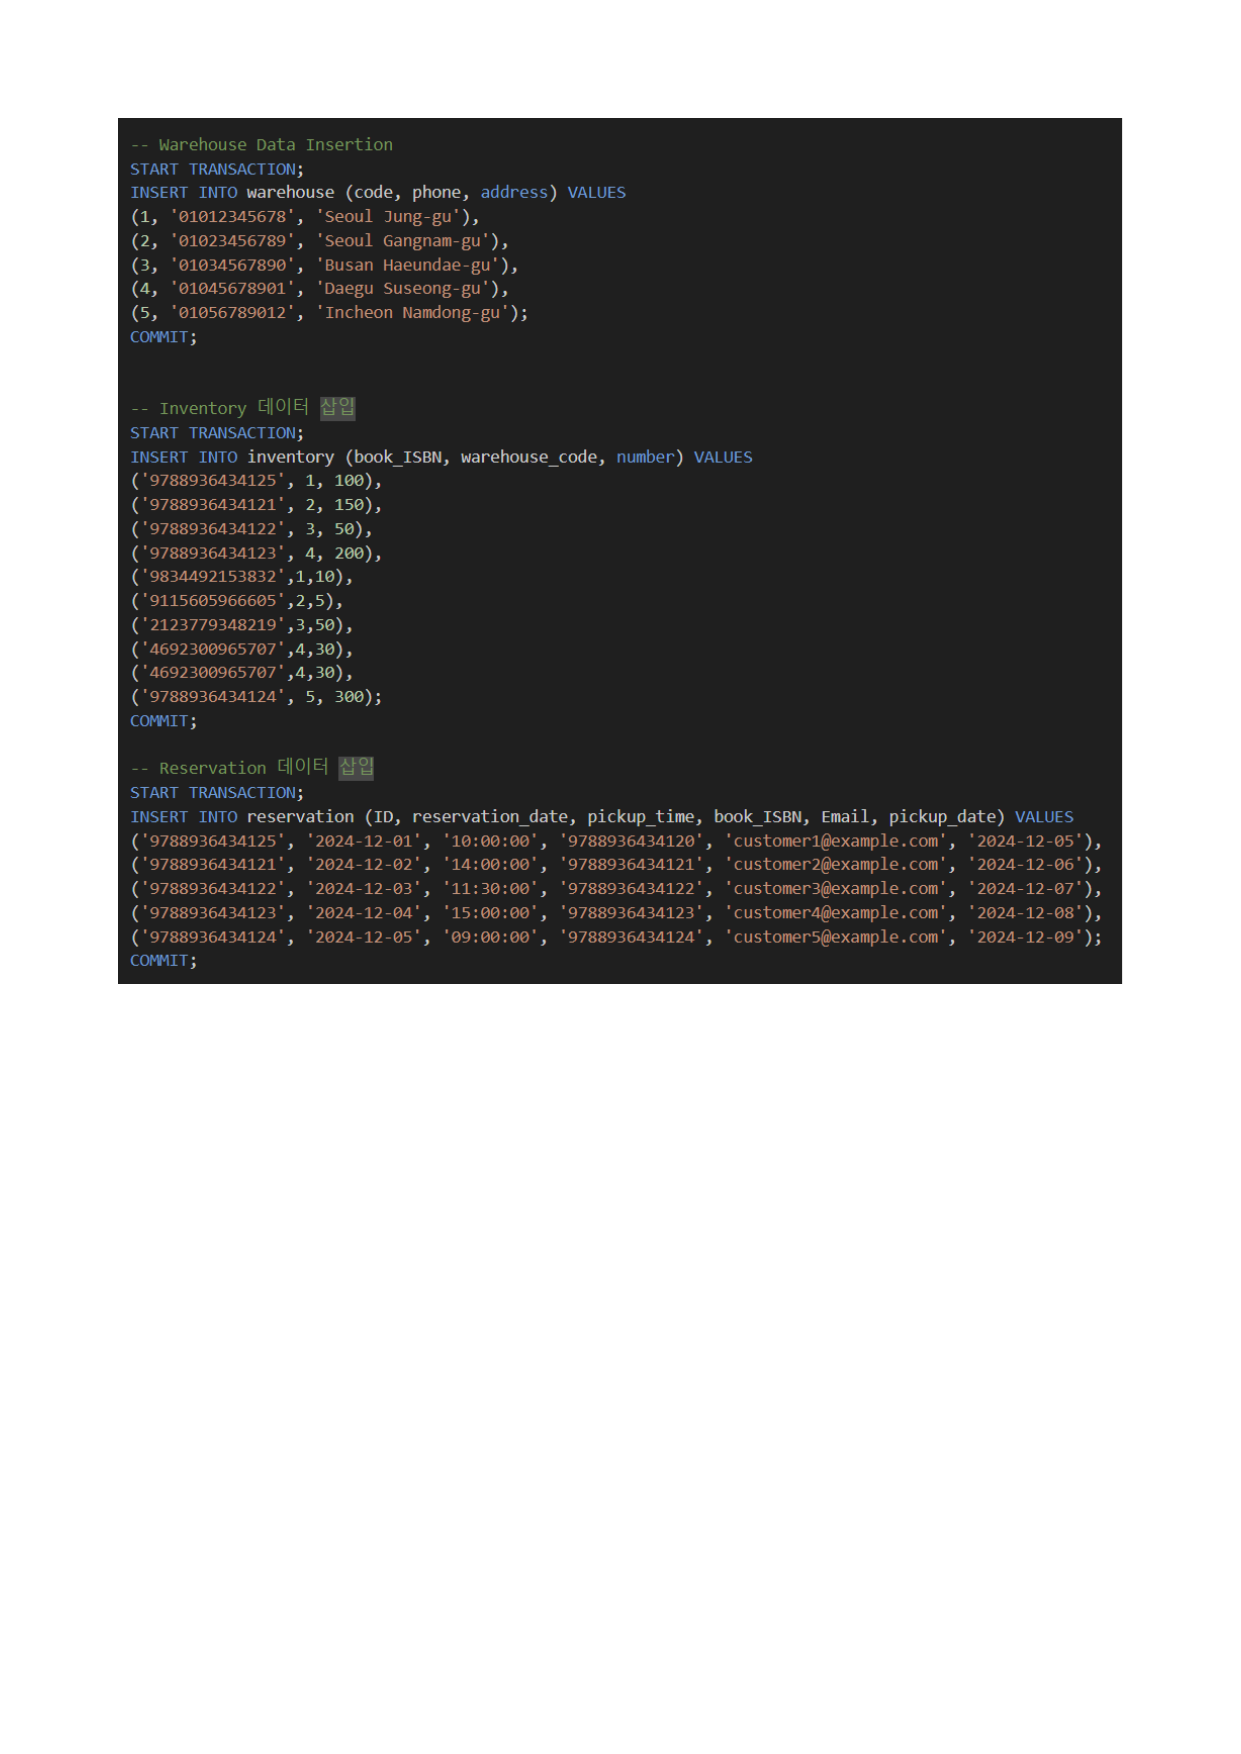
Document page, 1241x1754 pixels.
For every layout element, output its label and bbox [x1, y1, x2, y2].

picture [118, 118, 1123, 984]
